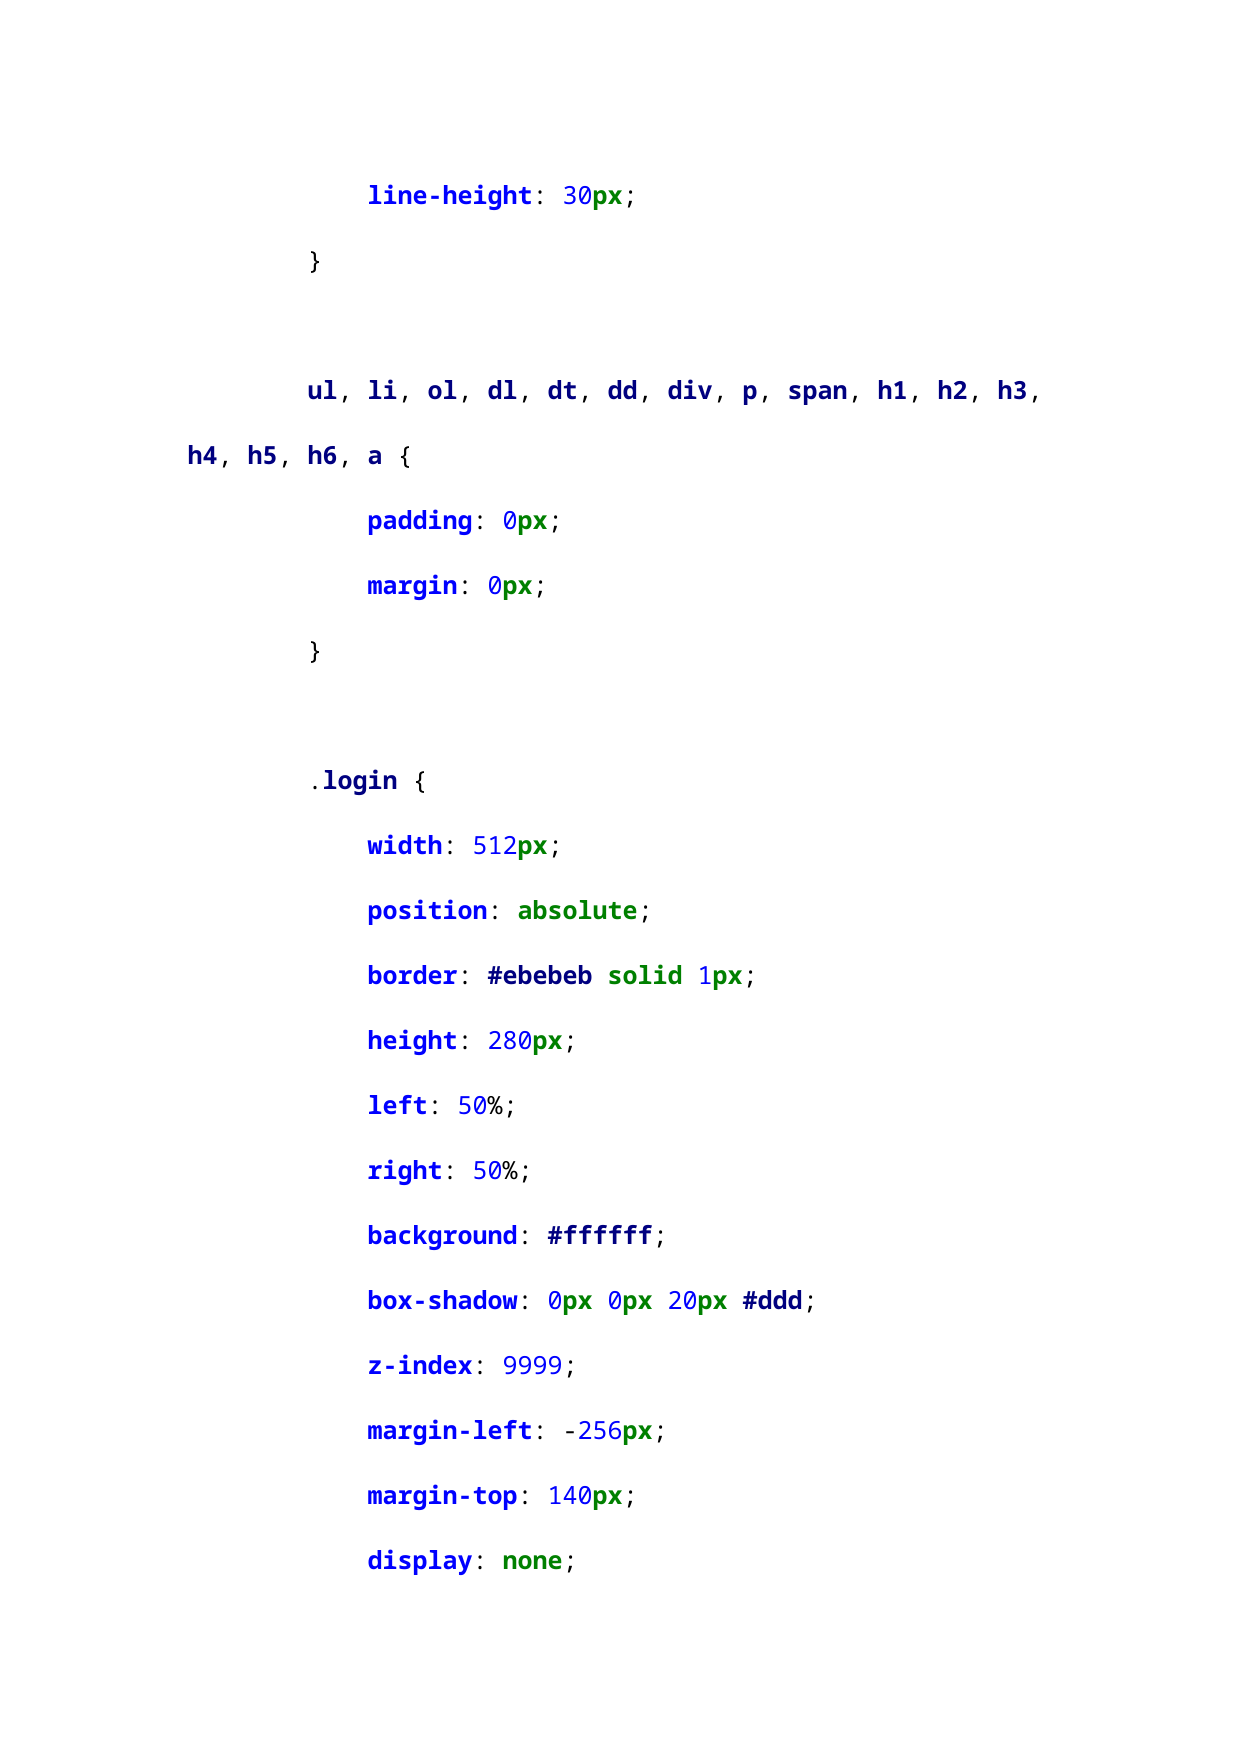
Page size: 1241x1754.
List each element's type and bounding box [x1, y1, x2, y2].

text [187, 162, 1053, 1592]
